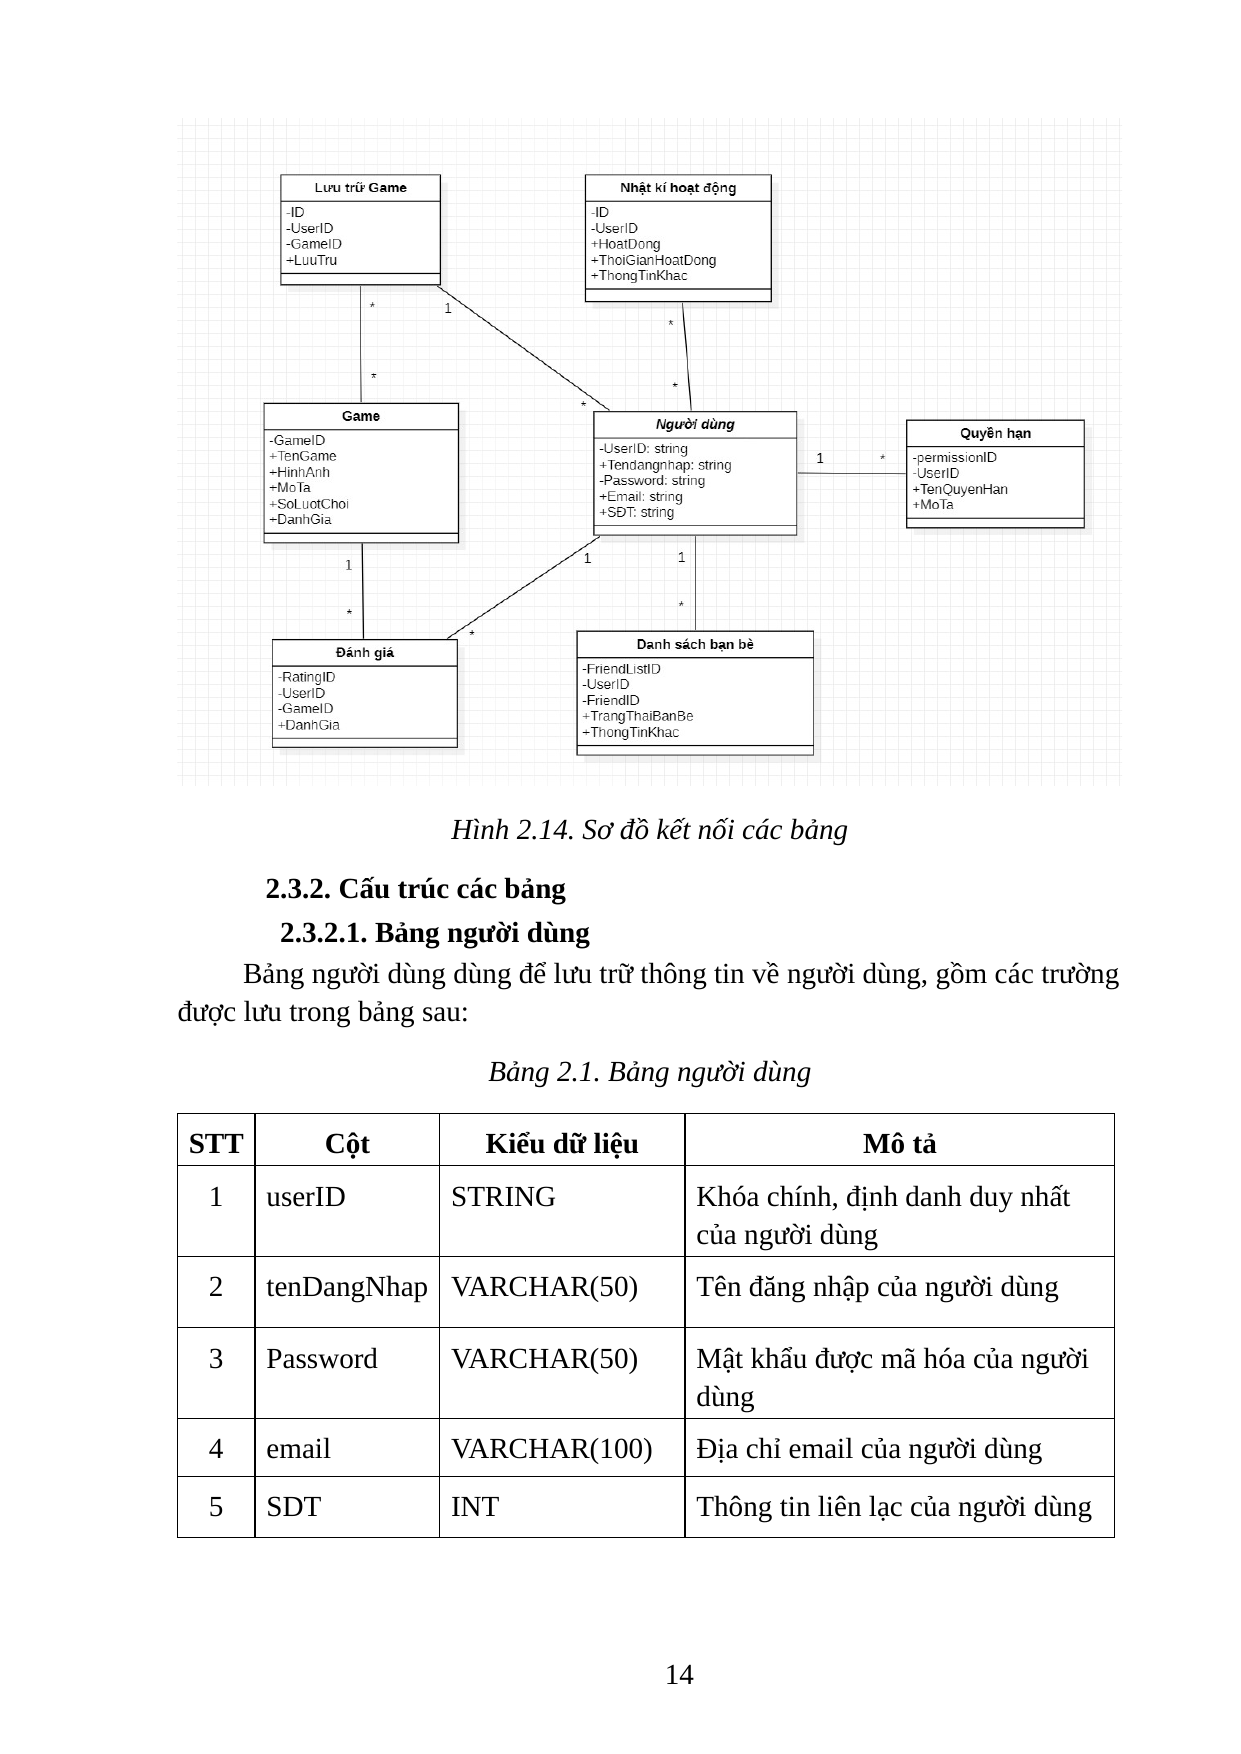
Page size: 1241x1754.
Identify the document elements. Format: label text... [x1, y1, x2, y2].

table_cell Mật khẩu được mã hóa của người dùng [686, 1328, 1114, 1418]
table_cell tenDangNhap [256, 1257, 439, 1327]
table_header STT [178, 1114, 254, 1165]
table_cell Tên đăng nhập của người dùng [686, 1257, 1114, 1327]
subtitle 2.3.2.1. Bảng người dùng [177, 916, 1122, 949]
table_cell Khóa chính, định danh duy nhất của người dùng [686, 1166, 1114, 1256]
table_cell Thông tin liên lạc của người dùng [686, 1477, 1114, 1537]
table_header Kiểu dữ liệu [440, 1114, 684, 1165]
table_cell 4 [178, 1419, 254, 1476]
table_header Mô tả [686, 1114, 1114, 1165]
table_cell INT [440, 1477, 684, 1537]
picture [177, 118, 1123, 786]
table_cell STRING [440, 1166, 684, 1256]
table_cell userID [256, 1166, 439, 1256]
table_cell email [256, 1419, 439, 1476]
text Bảng 2.1. Bảng người dùng [177, 1054, 1122, 1087]
table_cell 3 [178, 1328, 254, 1418]
text Bảng người dùng dùng để lưu trữ thông tin về người dùng, gồm các trường được lưu trong bảng sau: [177, 956, 1122, 1028]
table_cell SDT [256, 1477, 439, 1537]
table_cell Địa chỉ email của người dùng [686, 1419, 1114, 1476]
table_header Cột [256, 1114, 439, 1165]
table_cell VARCHAR(50) [440, 1257, 684, 1327]
subtitle 2.3.2. Cấu trúc các bảng [177, 871, 1122, 905]
table_cell 5 [178, 1477, 254, 1537]
text Hình 2.14. Sơ đồ kết nối các bảng [177, 812, 1122, 845]
table_cell VARCHAR(50) [440, 1328, 684, 1418]
table_cell Password [256, 1328, 439, 1418]
table_cell VARCHAR(100) [440, 1419, 684, 1476]
table_cell 1 [178, 1166, 254, 1256]
table_cell 2 [178, 1257, 254, 1327]
